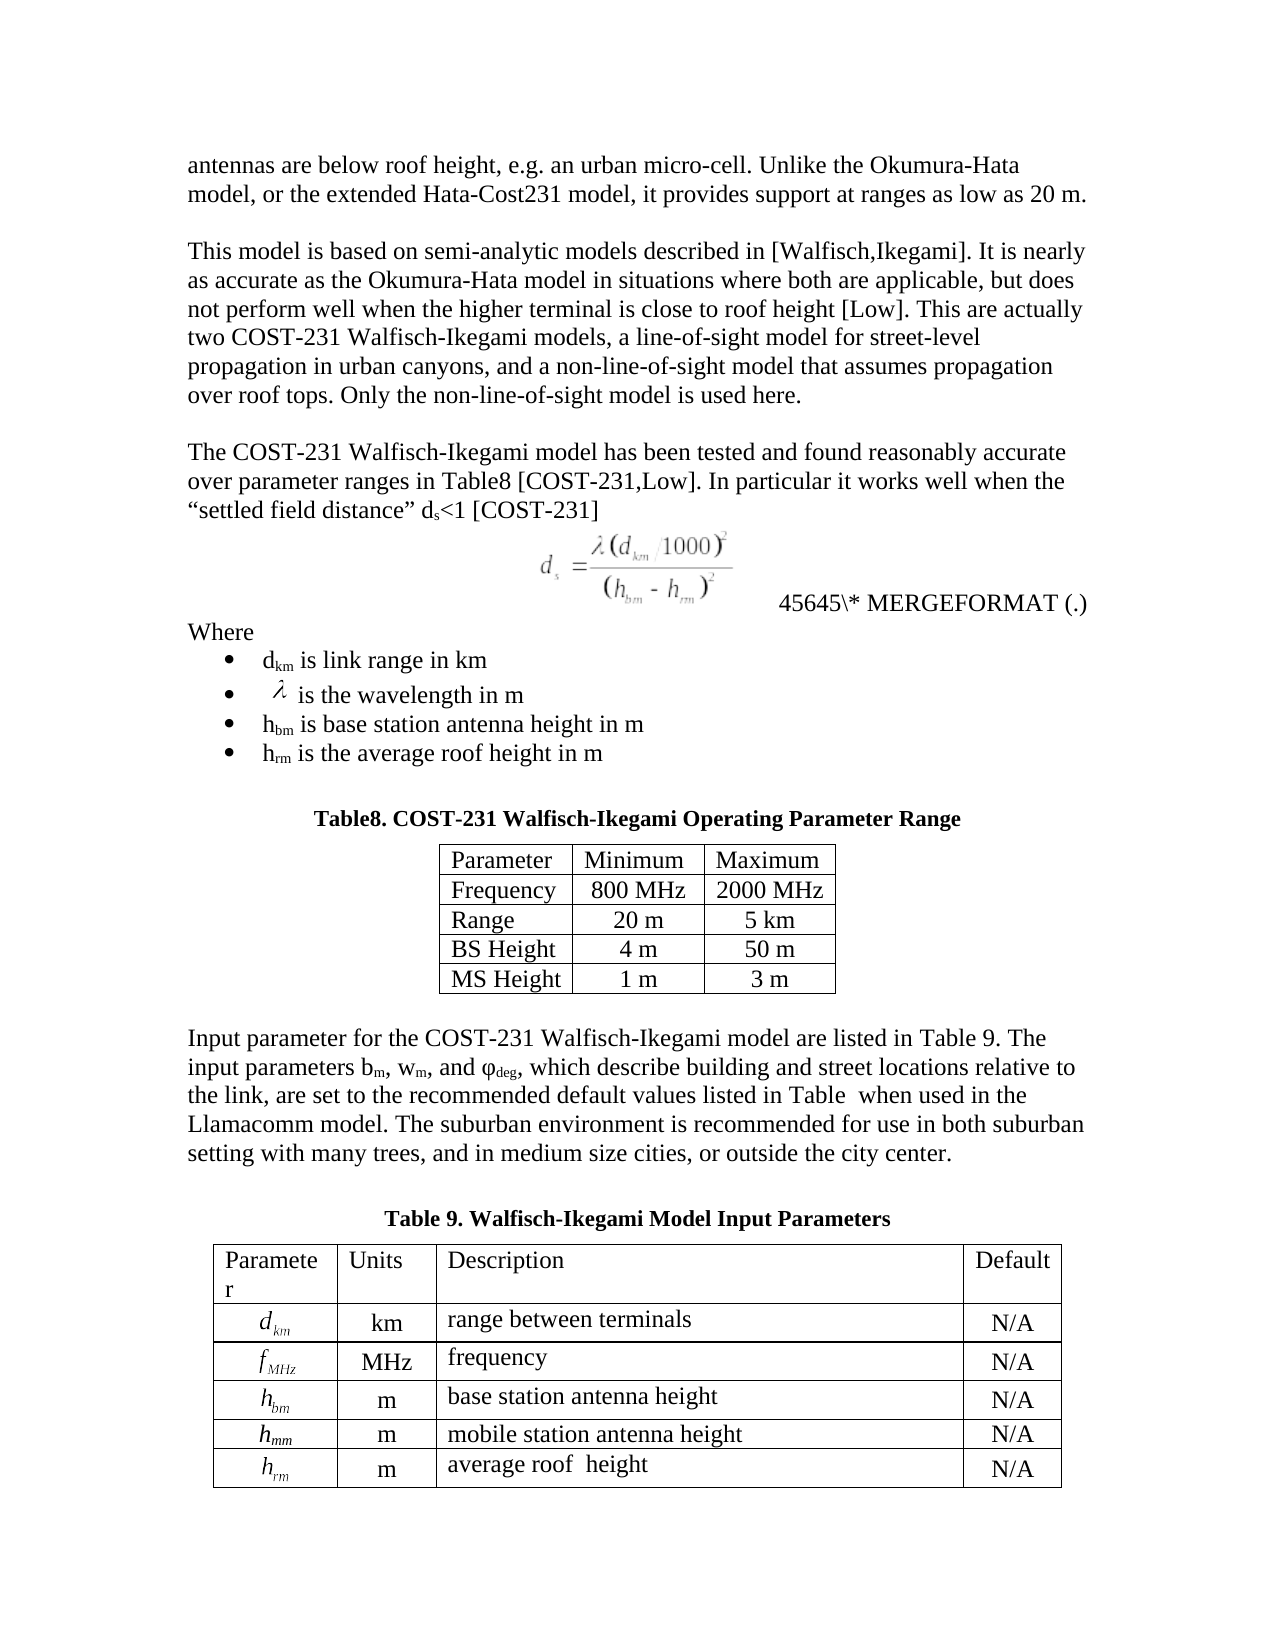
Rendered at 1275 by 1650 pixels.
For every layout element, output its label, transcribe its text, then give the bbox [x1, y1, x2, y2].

table_cell Frequency [440, 875, 572, 904]
table_cell 20 m [573, 905, 704, 933]
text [187, 150, 1087, 207]
table_header Parameter [440, 845, 572, 874]
table_cell N/A [964, 1449, 1061, 1487]
table_cell MS Height [440, 964, 572, 993]
table_cell [214, 1343, 337, 1380]
table_cell [214, 1304, 337, 1341]
table_cell BS Height [440, 935, 572, 963]
table_cell frequency [437, 1343, 963, 1380]
table_header Description [437, 1245, 963, 1303]
table_cell 5 km [705, 905, 835, 933]
table_cell 800 MHz [573, 875, 704, 904]
table_cell 2000 MHz [705, 875, 835, 904]
table_cell average roof height [437, 1449, 963, 1487]
list dkm is link range in km [225, 645, 1087, 674]
text Where [187, 617, 1087, 645]
text This model is based on semi-analytic models described in [Walfisch,Ikegami]. It is nearly as accurate as the Okumura-Hata model in situations where both are applicable, but does not perform well when the higher terminal is close to roof height [Low]. This are actually two COST-231 Walfisch-Ikegami models, a line-of-sight model for street-level propagation in urban canyons, and a non-line-of-sight model that assumes propagation over roof tops. Only the non-line-of-sight model is used here. [187, 236, 1087, 409]
table_cell Range [440, 905, 572, 933]
table_cell mobile station antenna height [437, 1420, 963, 1448]
table_cell 4 m [573, 935, 704, 963]
table_cell 1 m [573, 964, 704, 993]
table_header Minimum [573, 845, 704, 874]
table_cell 50 m [705, 935, 835, 963]
table_cell m [338, 1449, 436, 1487]
table_cell N/A [964, 1381, 1061, 1418]
table_cell hmm [214, 1420, 337, 1448]
table_cell km [338, 1304, 436, 1341]
table_header Default [964, 1245, 1061, 1303]
text The COST-231 Walfisch-Ikegami model has been tested and found reasonably accurate over parameter ranges in Table8 [COST-231,Low]. In particular it works well when the “settled field distance” ds<1 [COST-231] [187, 437, 1087, 524]
table_cell MHz [338, 1343, 436, 1380]
table_cell 3 m [705, 964, 835, 993]
list hbm is base station antenna height in m [225, 709, 1087, 738]
table_cell base station antenna height [437, 1381, 963, 1418]
text Input parameter for the COST-231 Walfisch-Ikegami model are listed in Table 9. The input parameters bm, wm, and φdeg, which describe building and street locations relative to the link, are set to the recommended default values listed in Table when used in the Llamacomm model. The suburban environment is recommended for use in both suburban setting with many trees, and in medium size cities, or outside the city center. [187, 1023, 1087, 1167]
list hrm is the average roof height in m [225, 738, 1087, 767]
text Table8. COST-231 Walfisch-Ikegami Operating Parameter Range [187, 805, 1087, 832]
table_cell N/A [964, 1343, 1061, 1380]
table_cell range between terminals [437, 1304, 963, 1341]
list is the wavelength in m [225, 674, 1087, 709]
table_cell m [338, 1381, 436, 1418]
table_cell N/A [964, 1304, 1061, 1341]
table_header Units [338, 1245, 436, 1303]
table_cell [214, 1381, 337, 1418]
table_cell m [338, 1420, 436, 1448]
table_header Parameter [214, 1245, 337, 1303]
table_cell [214, 1449, 337, 1487]
text Table 9. Walfisch-Ikegami Model Input Parameters [187, 1205, 1087, 1232]
table_cell N/A [964, 1420, 1061, 1448]
table_header Maximum [705, 845, 835, 874]
